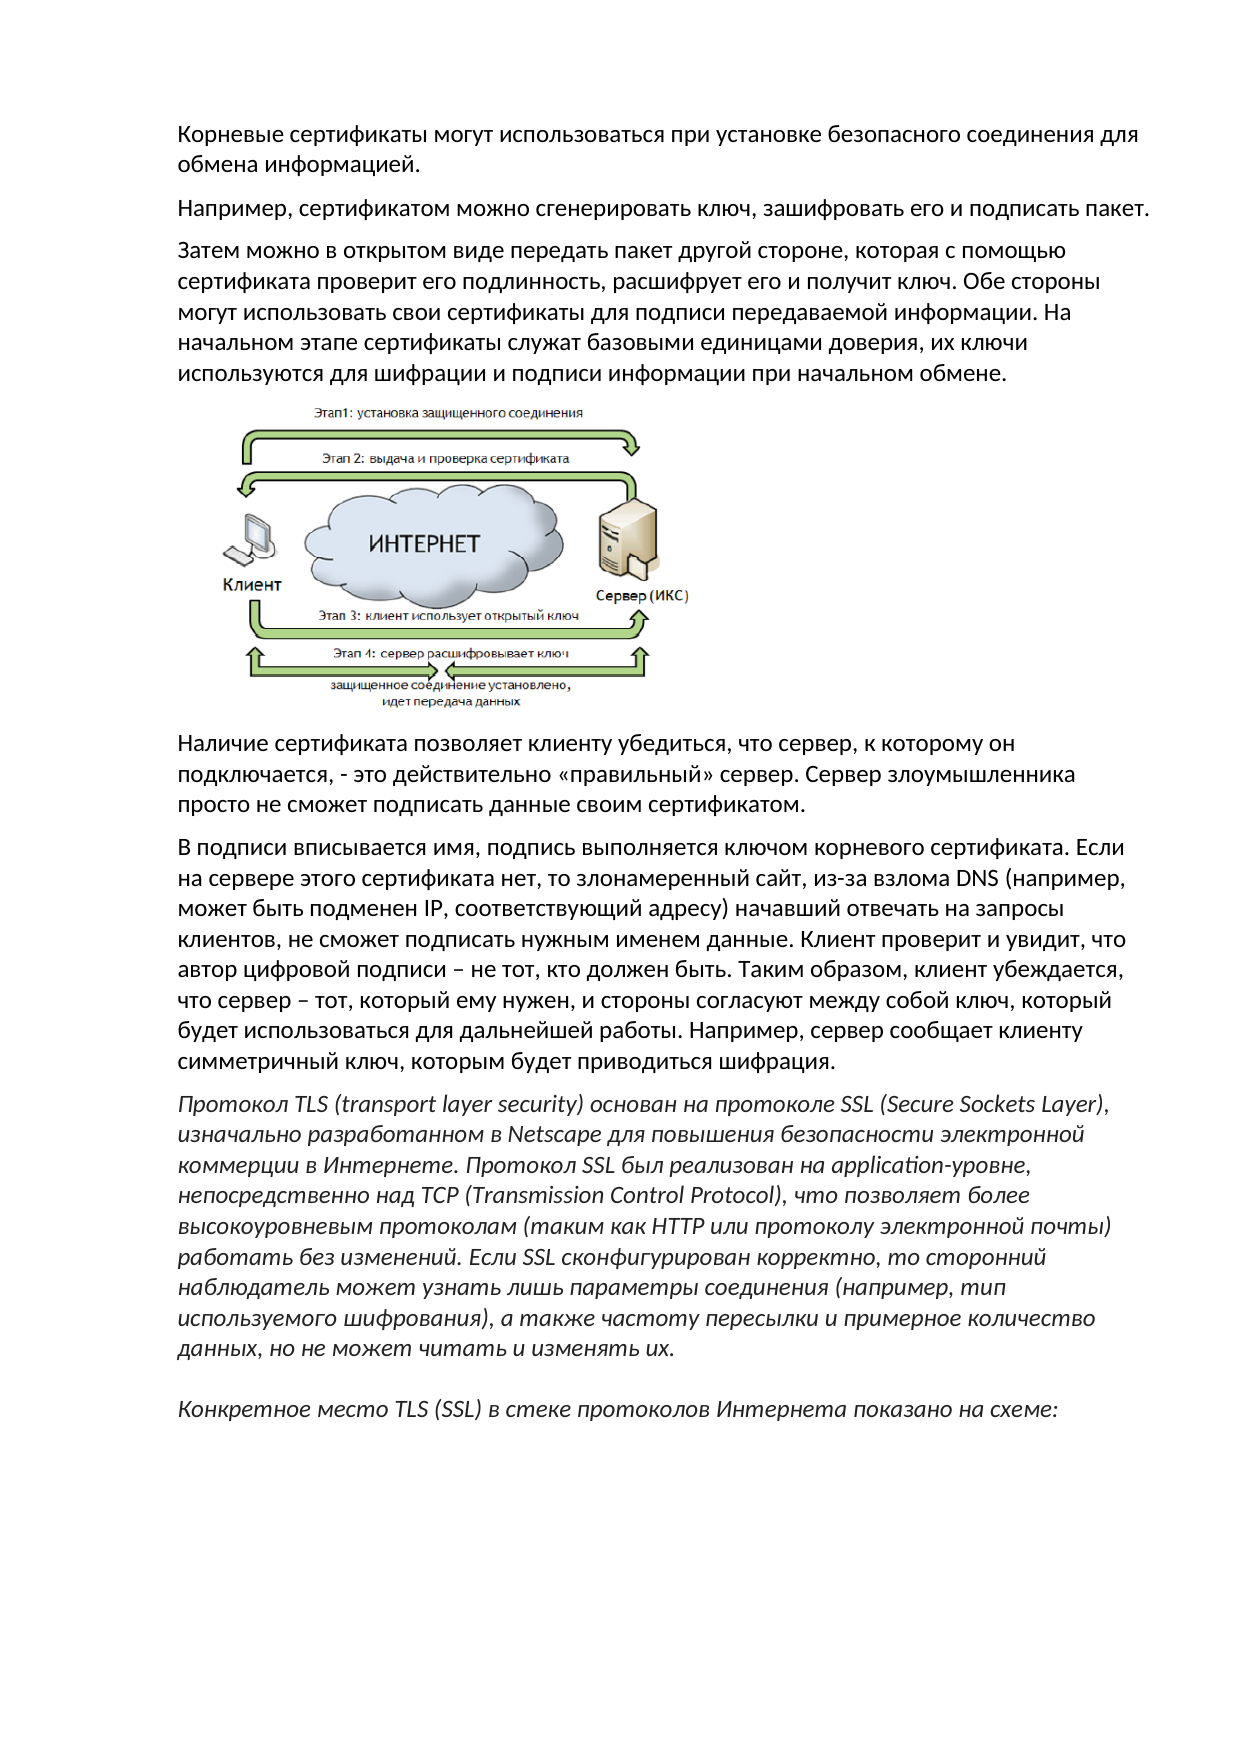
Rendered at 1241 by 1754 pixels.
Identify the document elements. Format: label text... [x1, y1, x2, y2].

picture [214, 399, 704, 715]
text Протокол TLS (transport layer security) основан на протоколе SSL (Secure Sockets Layer), изначально разработанном в Netscape для повышения безопасности электронной коммерции в Интернете. Протокол SSL был реализован на application-уровне, непосредственно над TCP (Transmission Control Protocol), что позволяет более высокоуровневым протоколам (таким как HTTP или протоколу электронной почты) работать без изменений. Если SSL сконфигурирован корректно, то сторонний наблюдатель может узнать лишь параметры соединения (например, тип используемого шифрования), а также частоту пересылки и примерное количество данных, но не может читать и изменять их. Конкретное место TLS (SSL) в стеке протоколов Интернета показано на схеме: [177, 1088, 1152, 1424]
text Например, сертификатом можно сгенерировать ключ, зашифровать его и подписать пакет. [177, 192, 1152, 222]
text В подписи вписывается имя, подпись выполняется ключом корневого сертификата. Если на сервере этого сертификата нет, то злонамеренный сайт, из-за взлома DNS (например, может быть подменен IP, соответствующий адресу) начавший отвечать на запросы клиентов, не сможет подписать нужным именем данные. Клиент проверит и увидит, что автор цифровой подписи – не тот, кто должен быть. Таким образом, клиент убеждается, что сервер – тот, который ему нужен, и стороны согласуют между собой ключ, который будет использоваться для дальнейшей работы. Например, сервер сообщает клиенту симметричный ключ, которым будет приводиться шифрация. [177, 831, 1152, 1076]
text Наличие сертификата позволяет клиенту убедиться, что сервер, к которому он подключается, - это действительно «правильный» сервер. Сервер злоумышленника просто не сможет подписать данные своим сертификатом. [177, 727, 1152, 819]
text Затем можно в открытом виде передать пакет другой стороне, которая с помощью сертификата проверит его подлинность, расшифрует его и получит ключ. Обе стороны могут использовать свои сертификаты для подписи передаваемой информации. На начальном этапе сертификаты служат базовыми единицами доверия, их ключи используются для шифрации и подписи информации при начальном обмене. [177, 235, 1152, 387]
text Корневые сертификаты могут использоваться при установке безопасного соединения для обмена информацией. [177, 118, 1152, 179]
